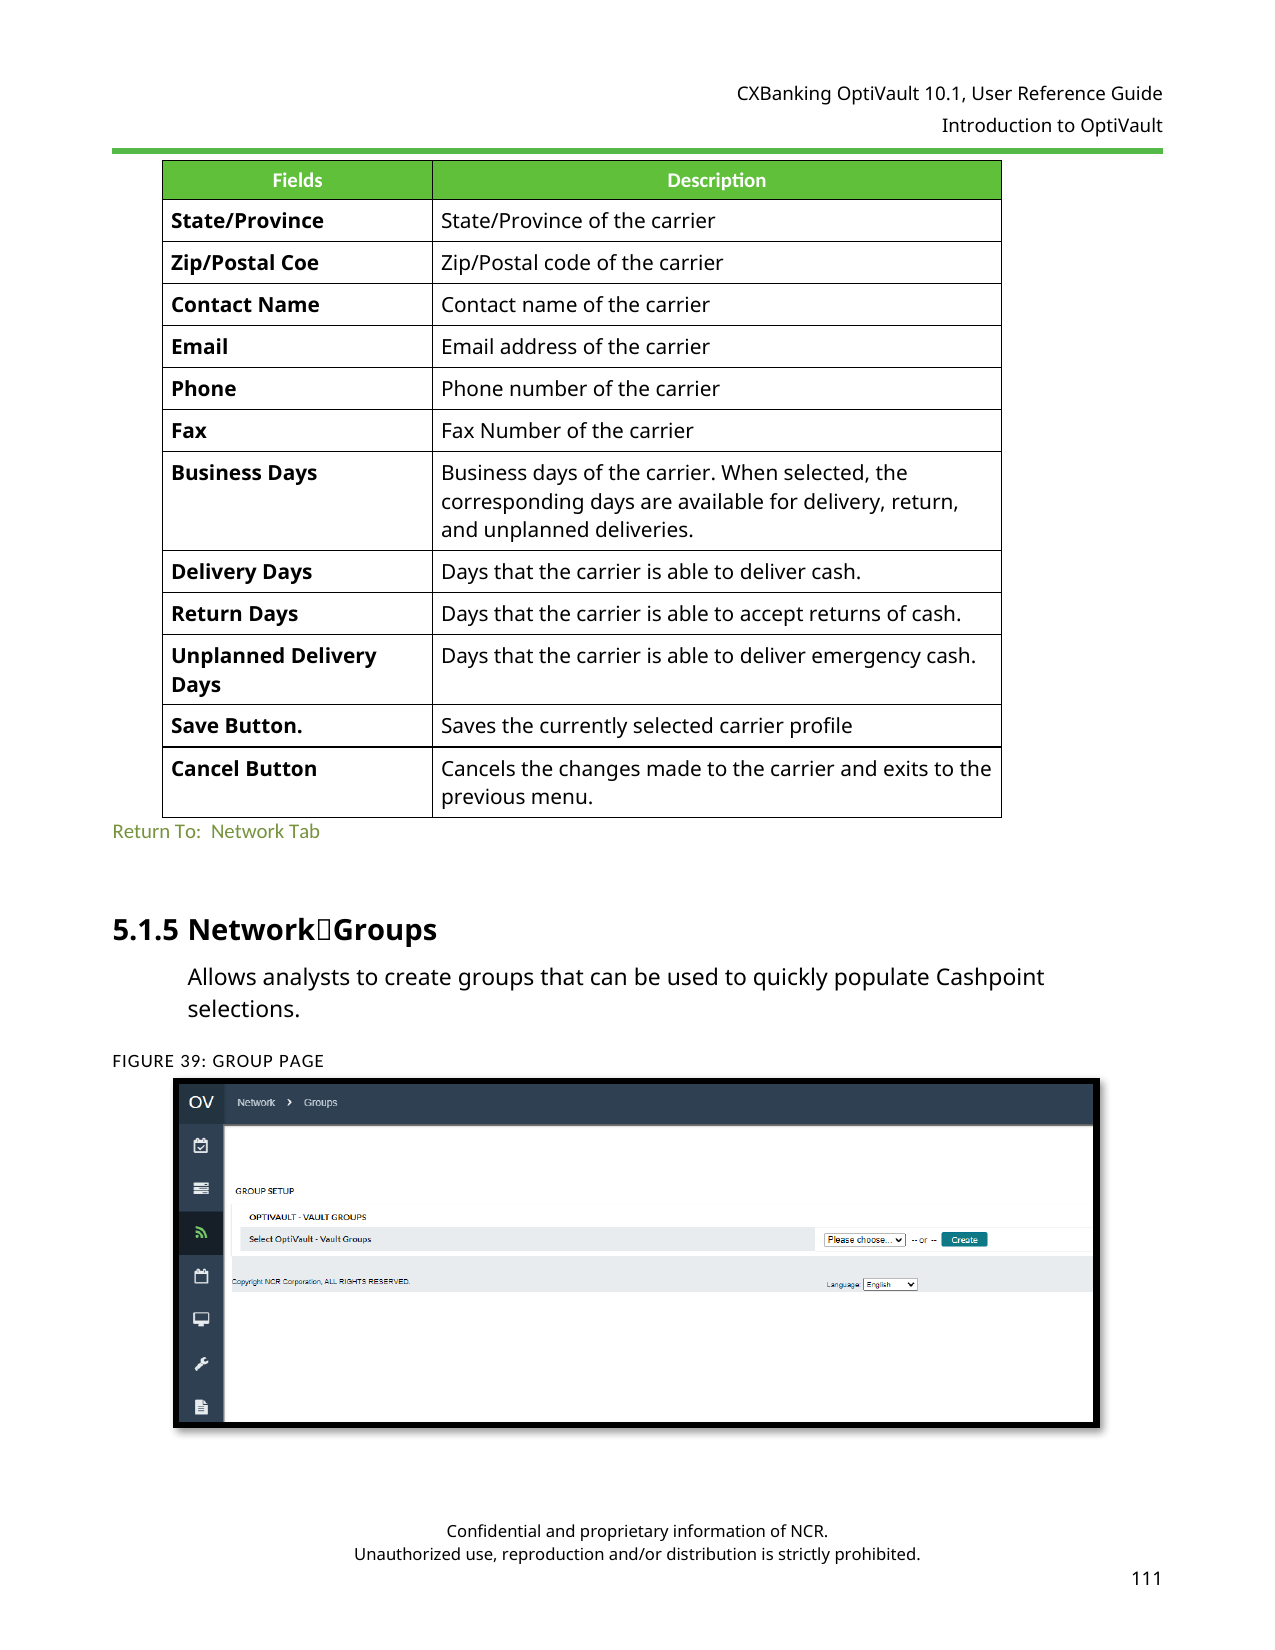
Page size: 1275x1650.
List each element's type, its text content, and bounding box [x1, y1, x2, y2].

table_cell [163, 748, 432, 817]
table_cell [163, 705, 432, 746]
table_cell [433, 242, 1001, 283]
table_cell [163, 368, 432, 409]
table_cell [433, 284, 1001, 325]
text Return To: Network Tab [112, 818, 1163, 843]
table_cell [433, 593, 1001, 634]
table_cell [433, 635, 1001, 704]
text Allows analysts to create groups that can be used to quickly populate Cashpoint selections. [187, 961, 1163, 1024]
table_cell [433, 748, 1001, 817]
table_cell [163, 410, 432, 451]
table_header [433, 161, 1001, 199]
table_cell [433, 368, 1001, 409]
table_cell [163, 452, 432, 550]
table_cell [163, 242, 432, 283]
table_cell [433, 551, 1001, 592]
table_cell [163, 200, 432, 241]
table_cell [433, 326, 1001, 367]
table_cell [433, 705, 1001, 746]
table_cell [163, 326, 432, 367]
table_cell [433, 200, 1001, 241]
subtitle NetworkGroups [112, 909, 1163, 949]
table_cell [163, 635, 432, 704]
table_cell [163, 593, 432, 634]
picture [179, 1084, 1093, 1422]
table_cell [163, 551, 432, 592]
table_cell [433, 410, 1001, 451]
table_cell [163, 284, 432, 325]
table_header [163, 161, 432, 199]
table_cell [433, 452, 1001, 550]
